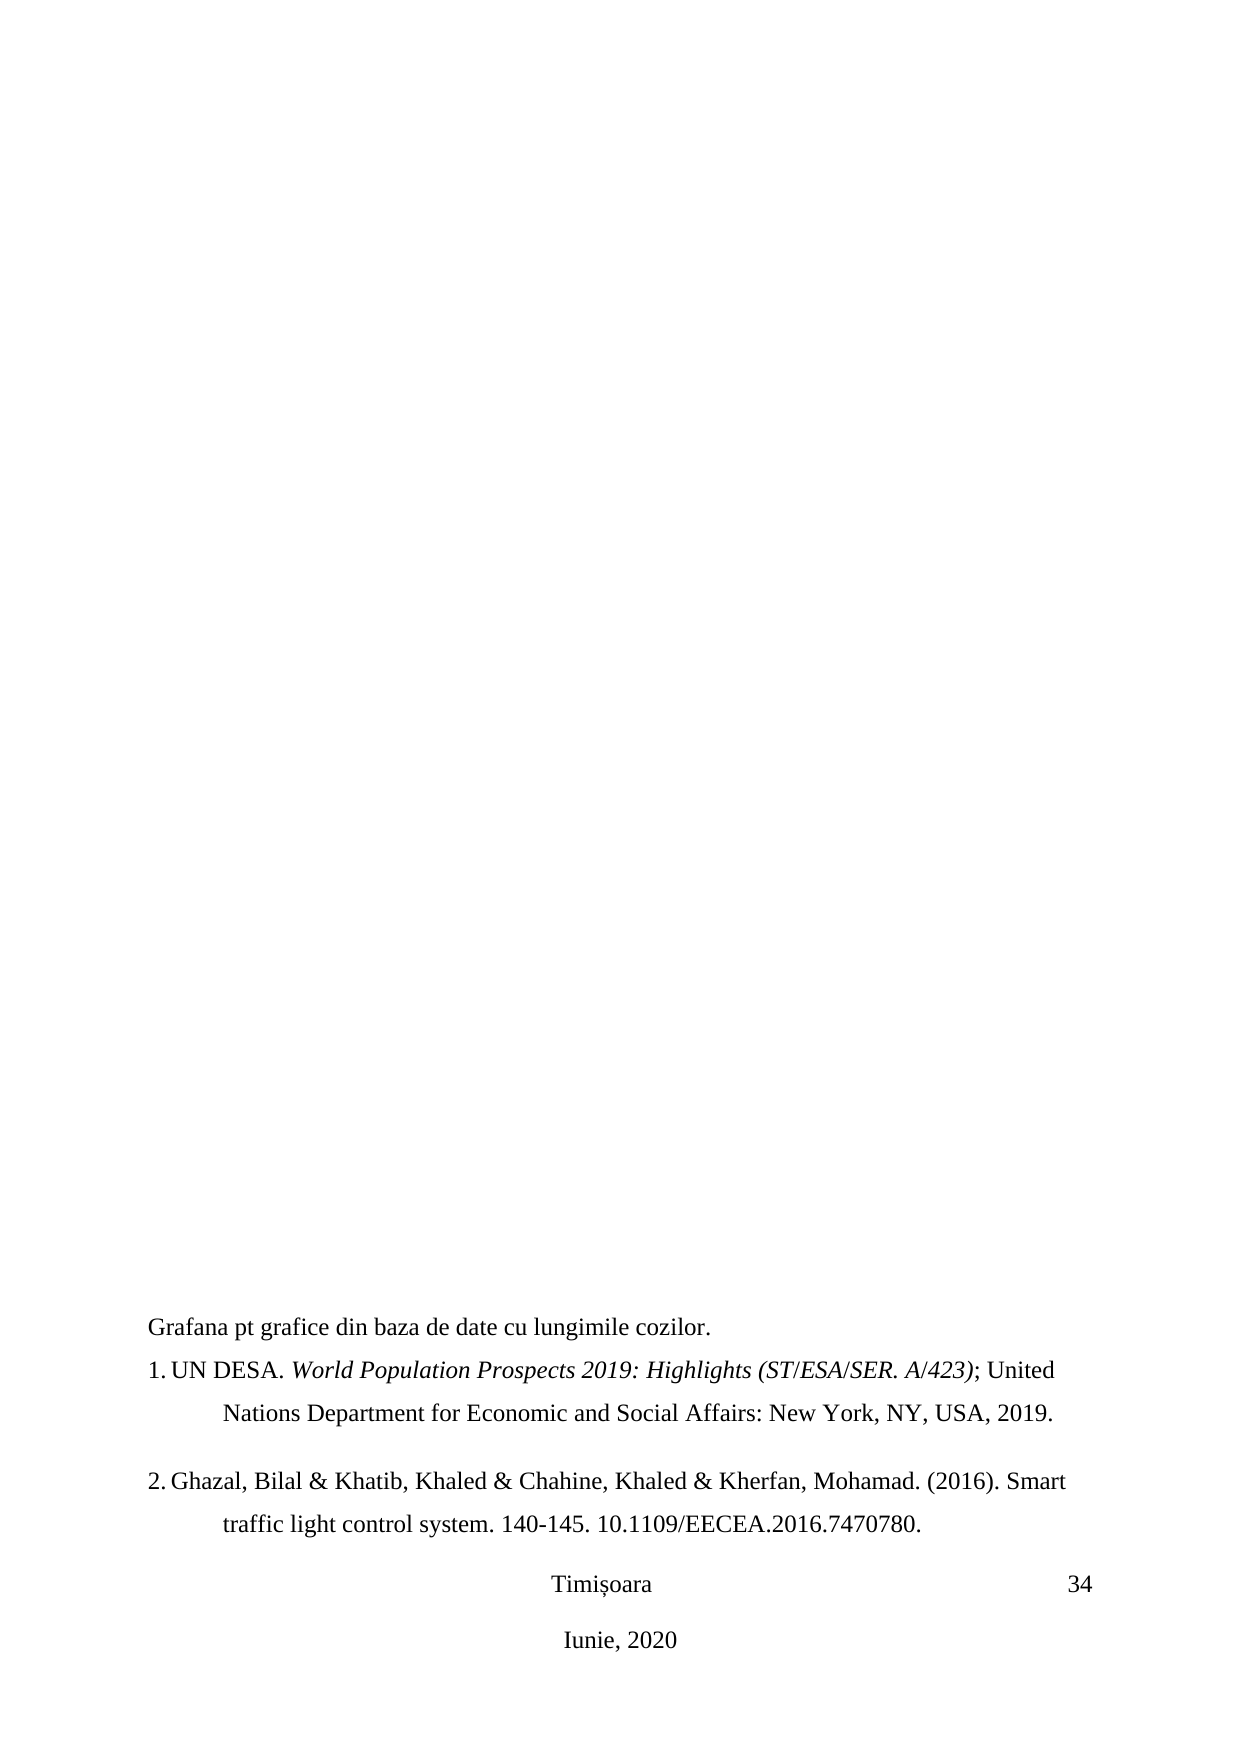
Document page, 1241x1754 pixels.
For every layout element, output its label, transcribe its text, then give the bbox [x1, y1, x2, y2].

text Grafana pt grafice din baza de date cu lungimile cozilor. [148, 1312, 1093, 1341]
list Ghazal, Bilal & Khatib, Khaled & Chahine, Khaled & Kherfan, Mohamad. (2016). Smart traffic light control system. 140-145. 10.1109/EECEA.2016.7470780. [148, 1466, 1093, 1538]
list UN DESA. World Population Prospects 2019: Highlights (ST/ESA/SER. A/423); United Nations Department for Economic and Social Affairs: New York, NY, USA, 2019. [148, 1355, 1093, 1427]
